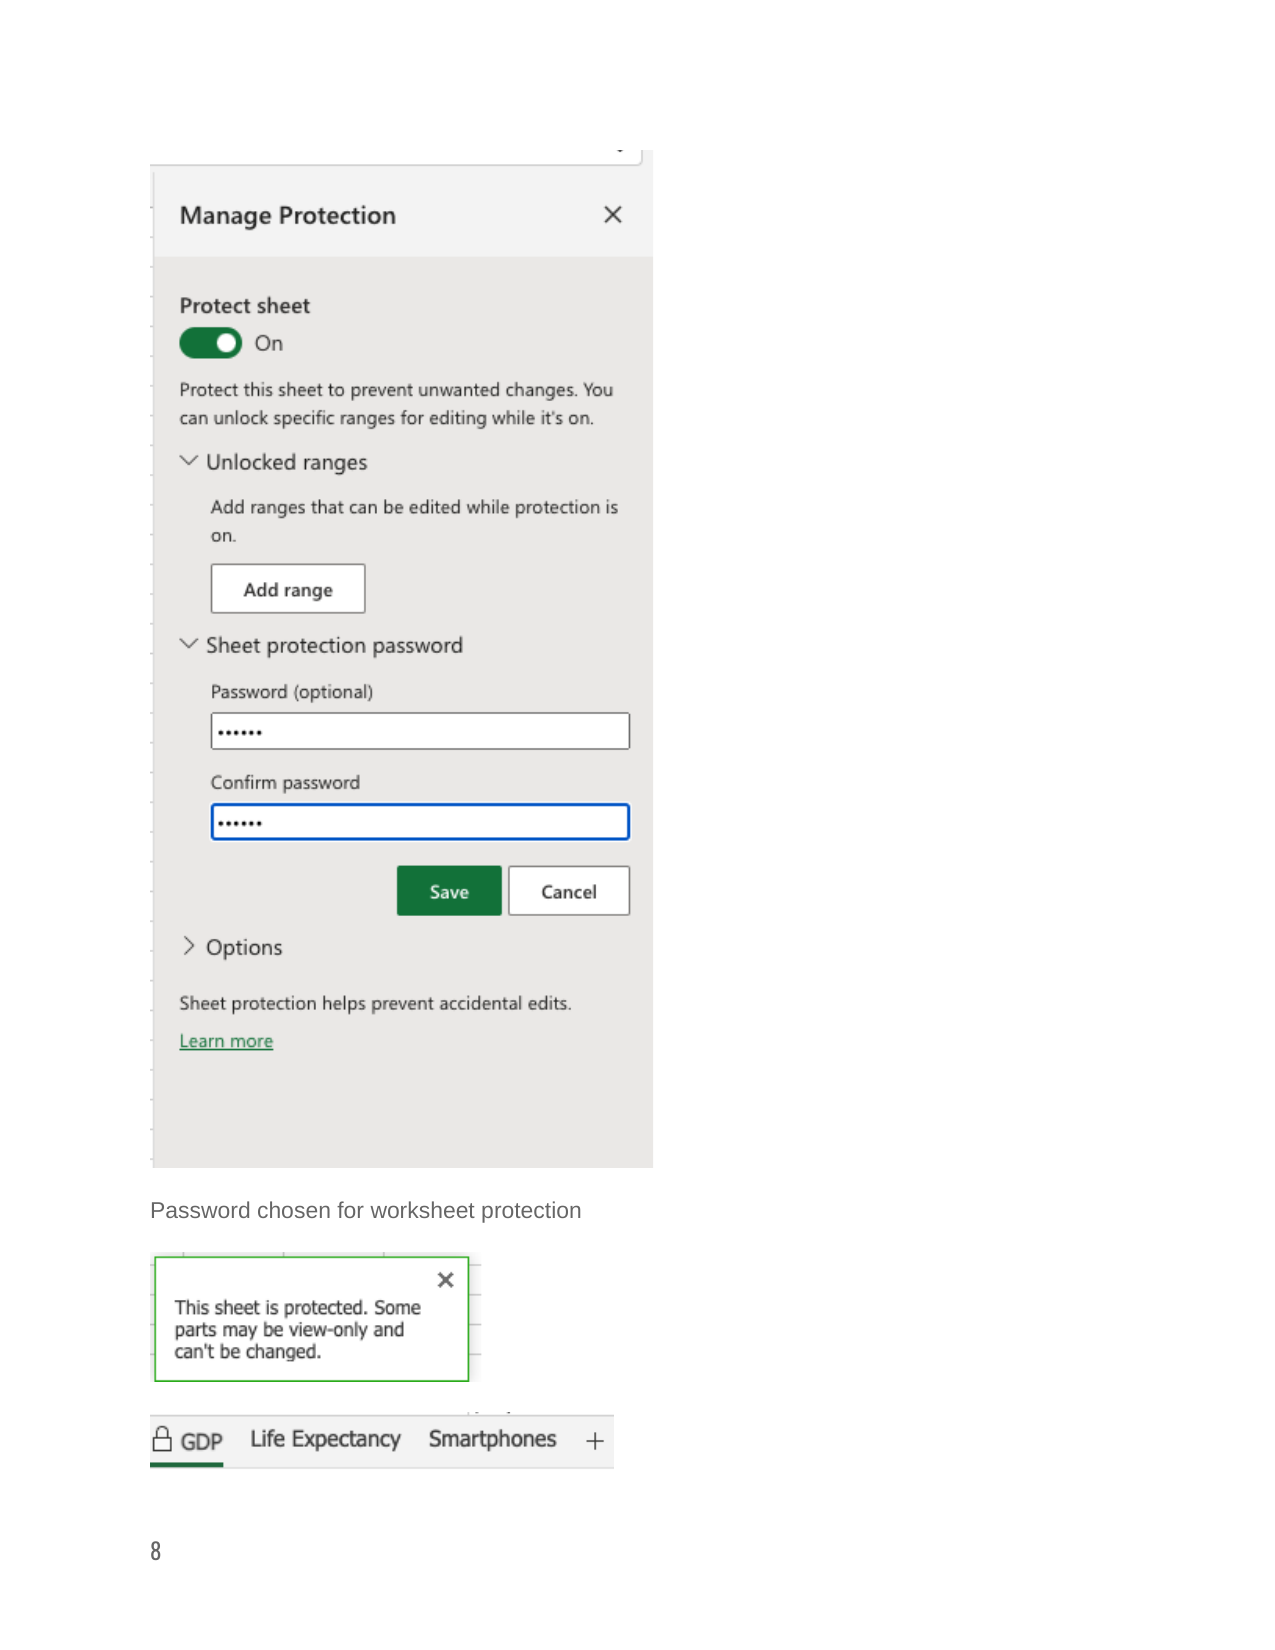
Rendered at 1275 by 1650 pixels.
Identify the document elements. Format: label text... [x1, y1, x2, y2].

picture [150, 1252, 482, 1382]
text Password chosen for worksheet protection [150, 1197, 1125, 1224]
picture [150, 1412, 614, 1477]
picture [150, 150, 654, 1168]
